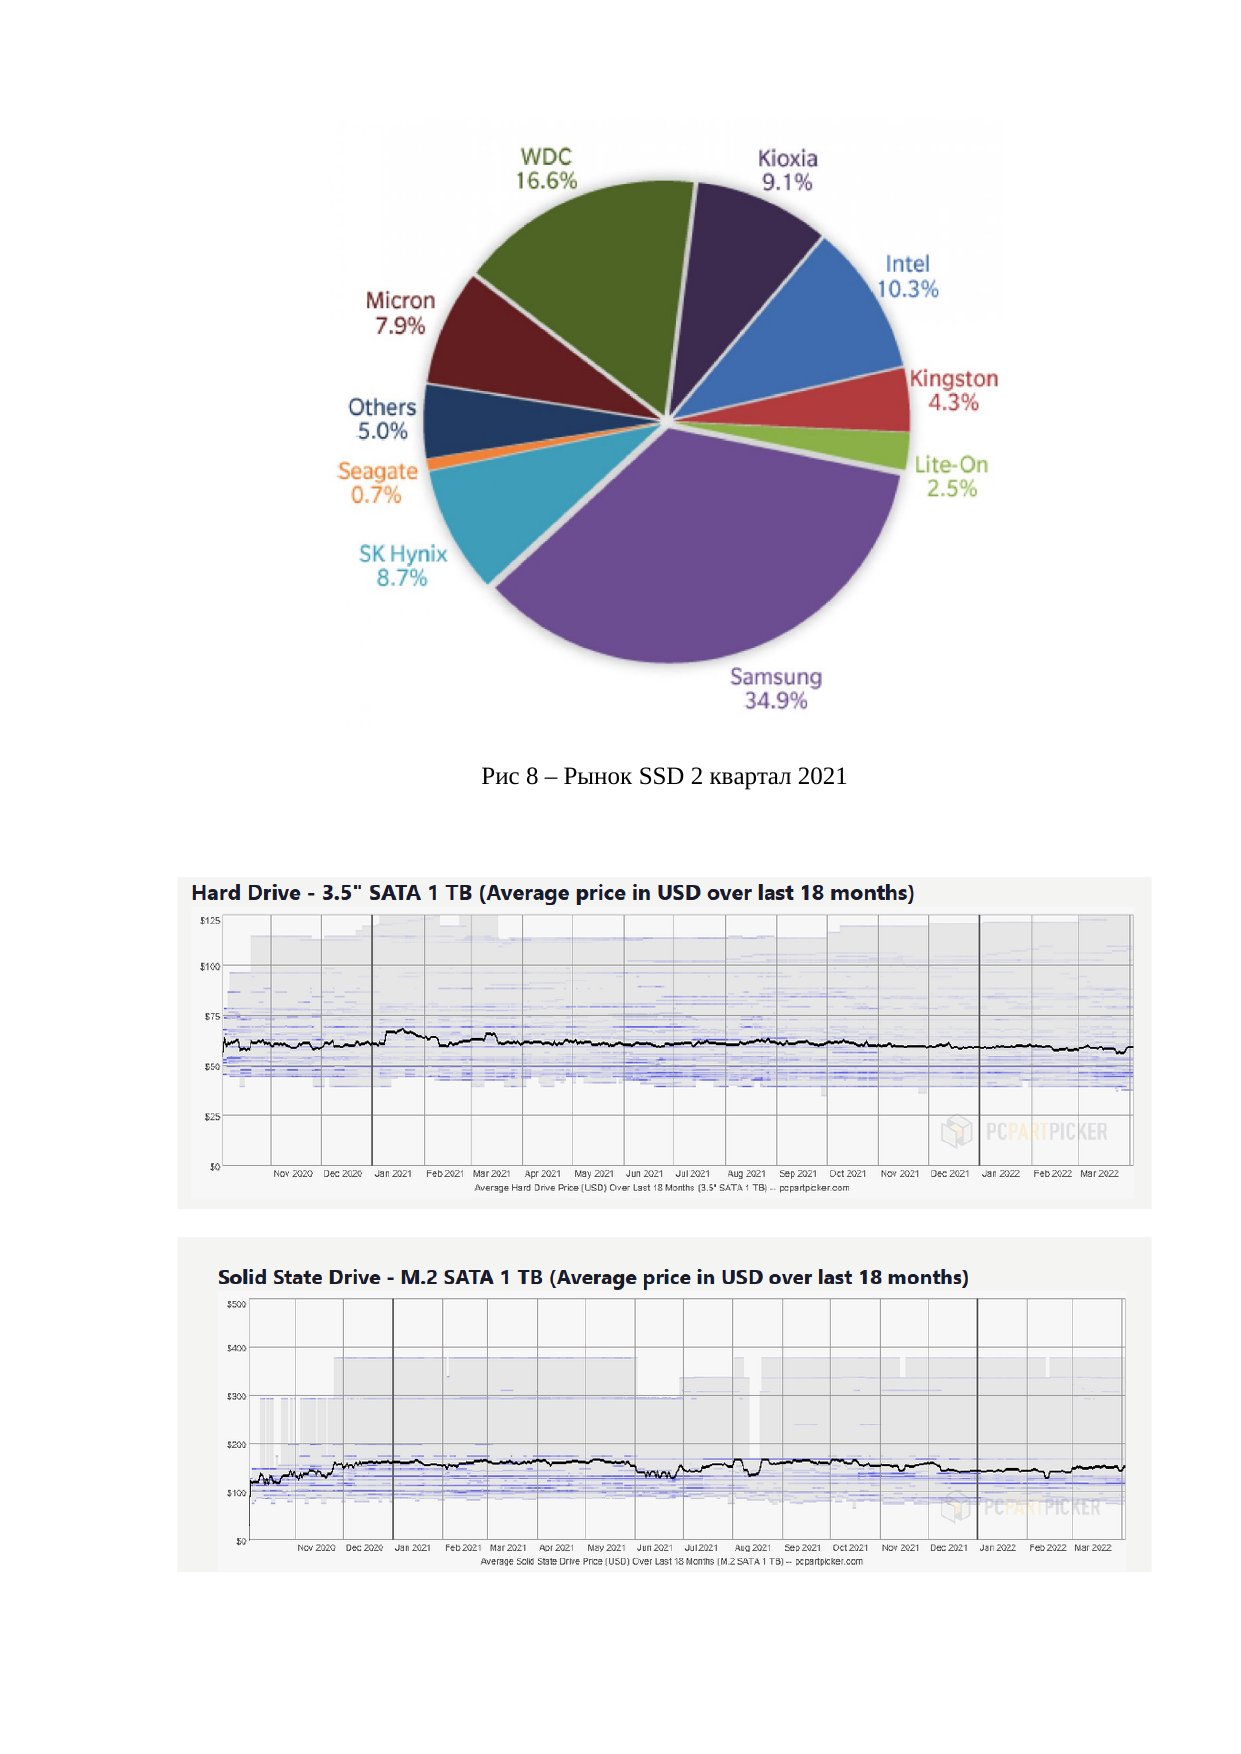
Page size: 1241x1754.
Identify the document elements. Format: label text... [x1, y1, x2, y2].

picture [177, 1237, 1152, 1572]
picture [327, 118, 1002, 732]
picture [177, 877, 1152, 1209]
text Рис 8 – Рынок SSD 2 квартал 2021 [177, 761, 1152, 790]
